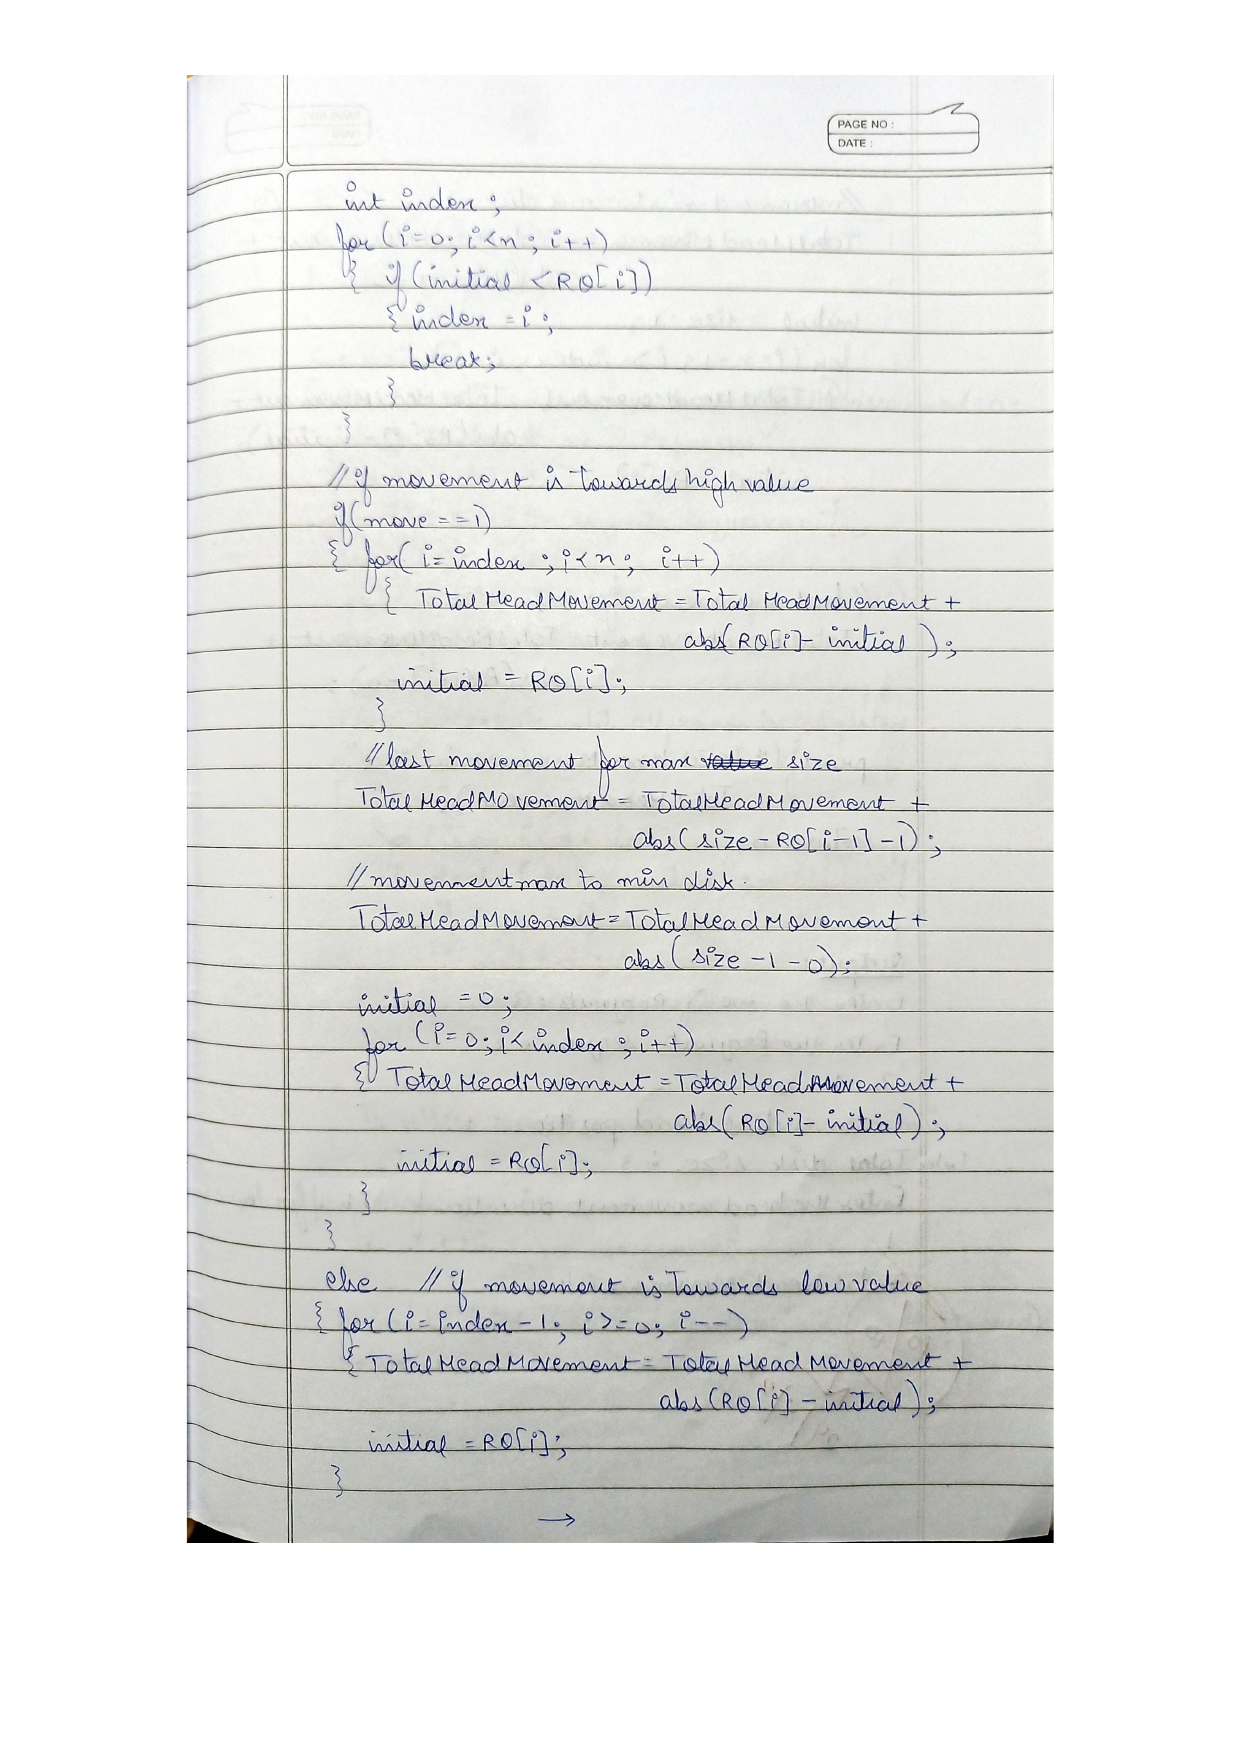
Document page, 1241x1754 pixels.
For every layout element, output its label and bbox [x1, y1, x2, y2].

picture [186, 75, 1054, 1543]
